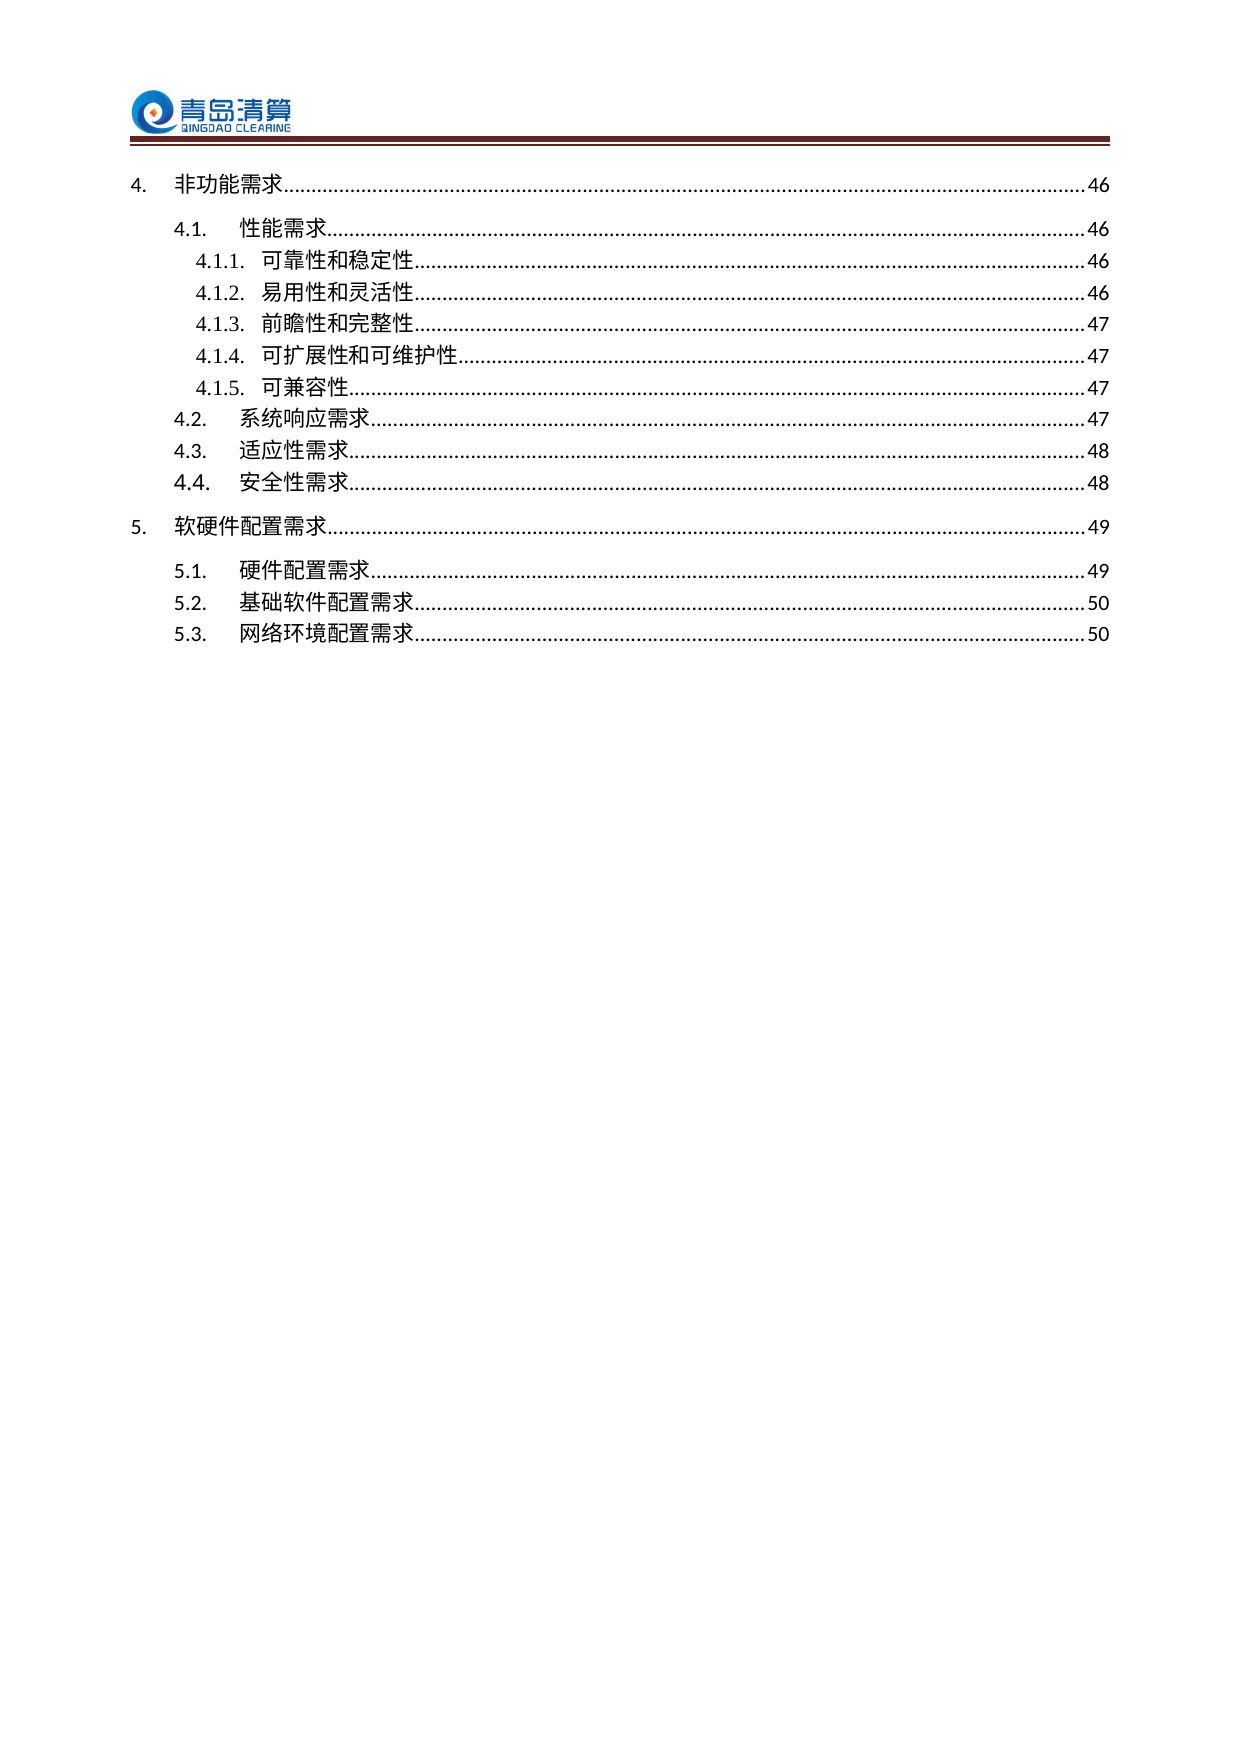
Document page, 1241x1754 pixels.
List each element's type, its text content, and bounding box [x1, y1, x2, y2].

text 5. 软硬件配置需求 49 [130, 509, 1110, 541]
text 4.4. 安全性需求 48 [174, 464, 1110, 496]
text 4.1.2. 易用性和灵活性 46 [196, 274, 1110, 306]
text 4.1.1. 可靠性和稳定性 46 [196, 243, 1110, 274]
text 4.1.5. 可兼容性 47 [196, 369, 1110, 401]
text 4.1.3. 前瞻性和完整性 47 [196, 306, 1110, 338]
picture [129, 88, 291, 134]
text 5.1. 硬件配置需求 49 [174, 553, 1110, 585]
text 4.1. 性能需求 46 [174, 211, 1110, 243]
text 4.1.4. 可扩展性和可维护性 47 [196, 338, 1110, 369]
text 4. 非功能需求 46 [130, 167, 1110, 199]
text 5.2. 基础软件配置需求 50 [174, 585, 1110, 616]
text 5.3. 网络环境配置需求 50 [174, 616, 1110, 648]
text 4.2. 系统响应需求 47 [174, 401, 1110, 433]
text 4.3. 适应性需求 48 [174, 433, 1110, 464]
